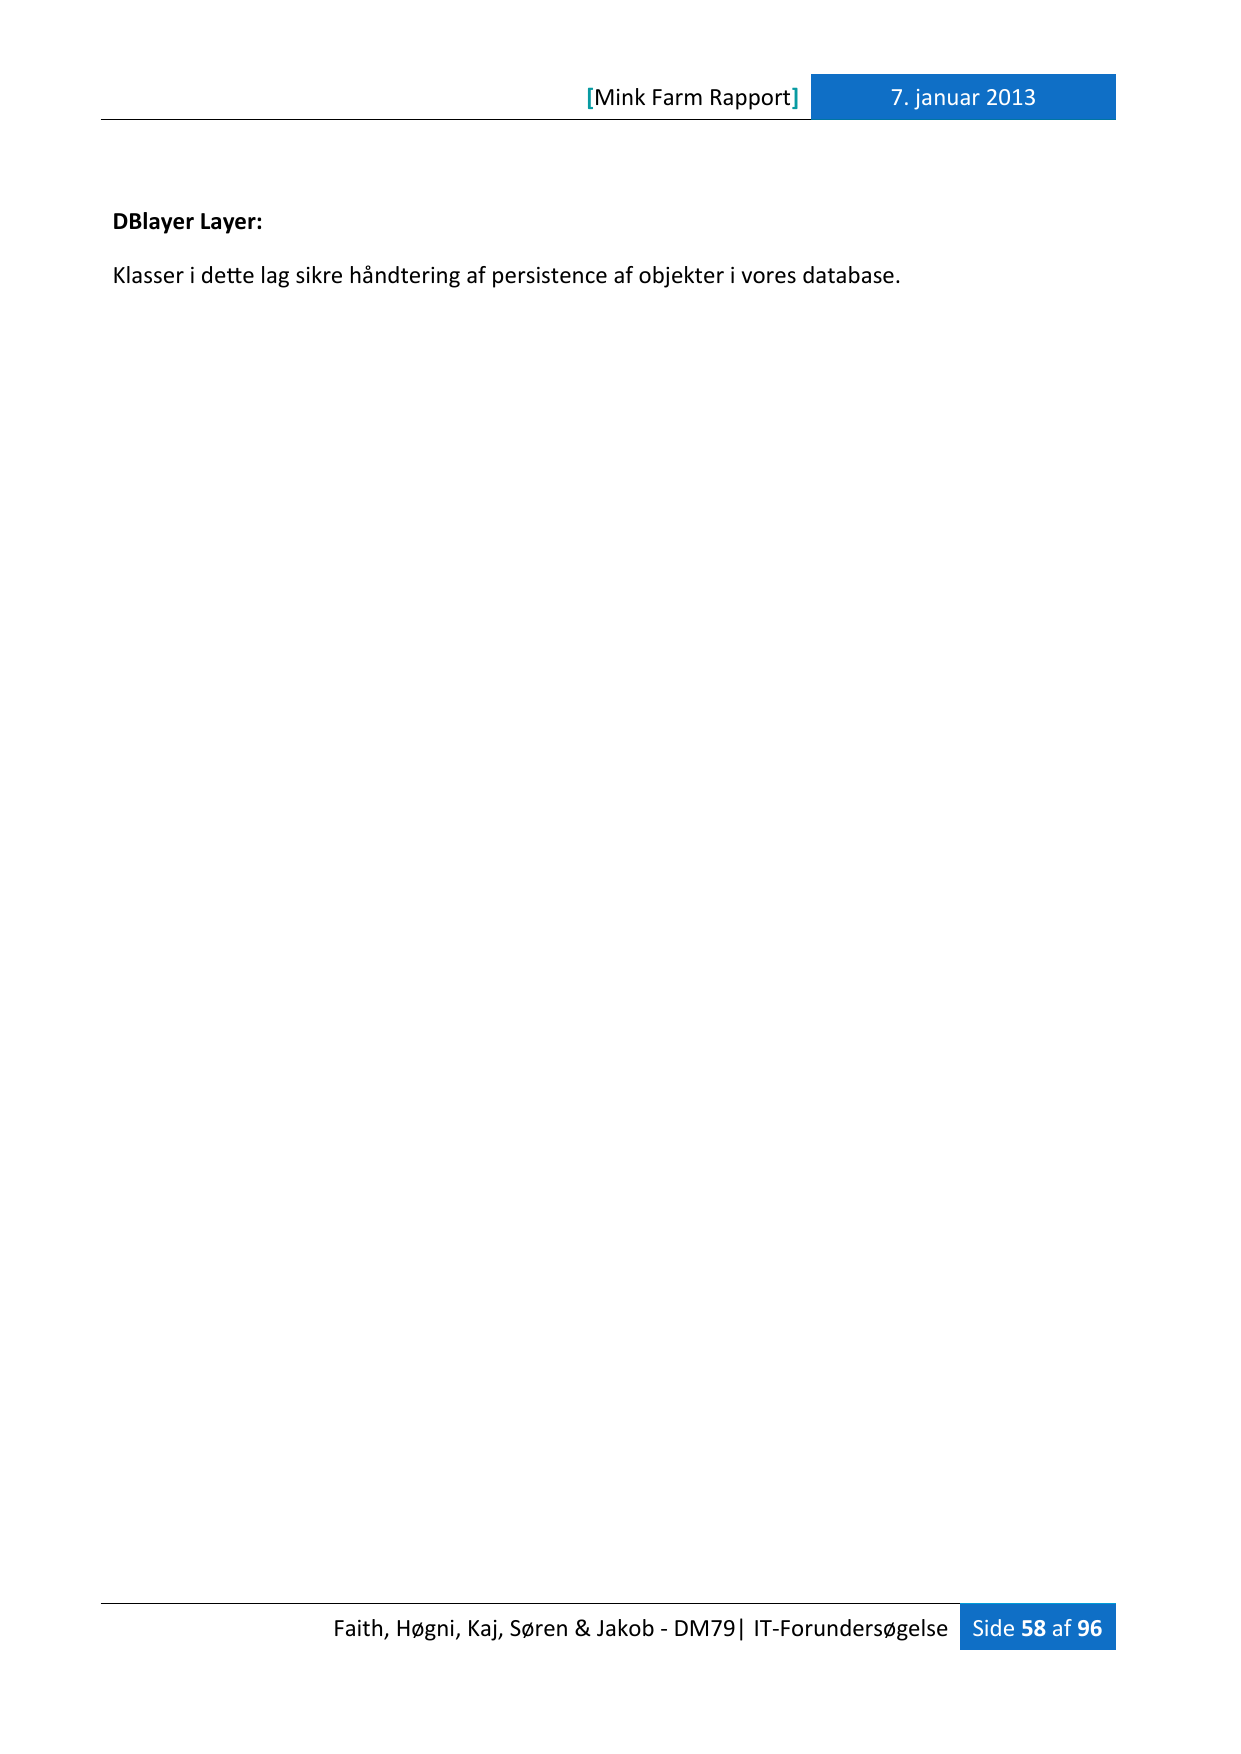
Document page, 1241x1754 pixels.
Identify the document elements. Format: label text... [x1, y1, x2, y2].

text Klasser i dette lag sikre håndtering af persistence af objekter i vores database. [112, 259, 1128, 289]
text DBlayer Layer: [112, 205, 1128, 235]
